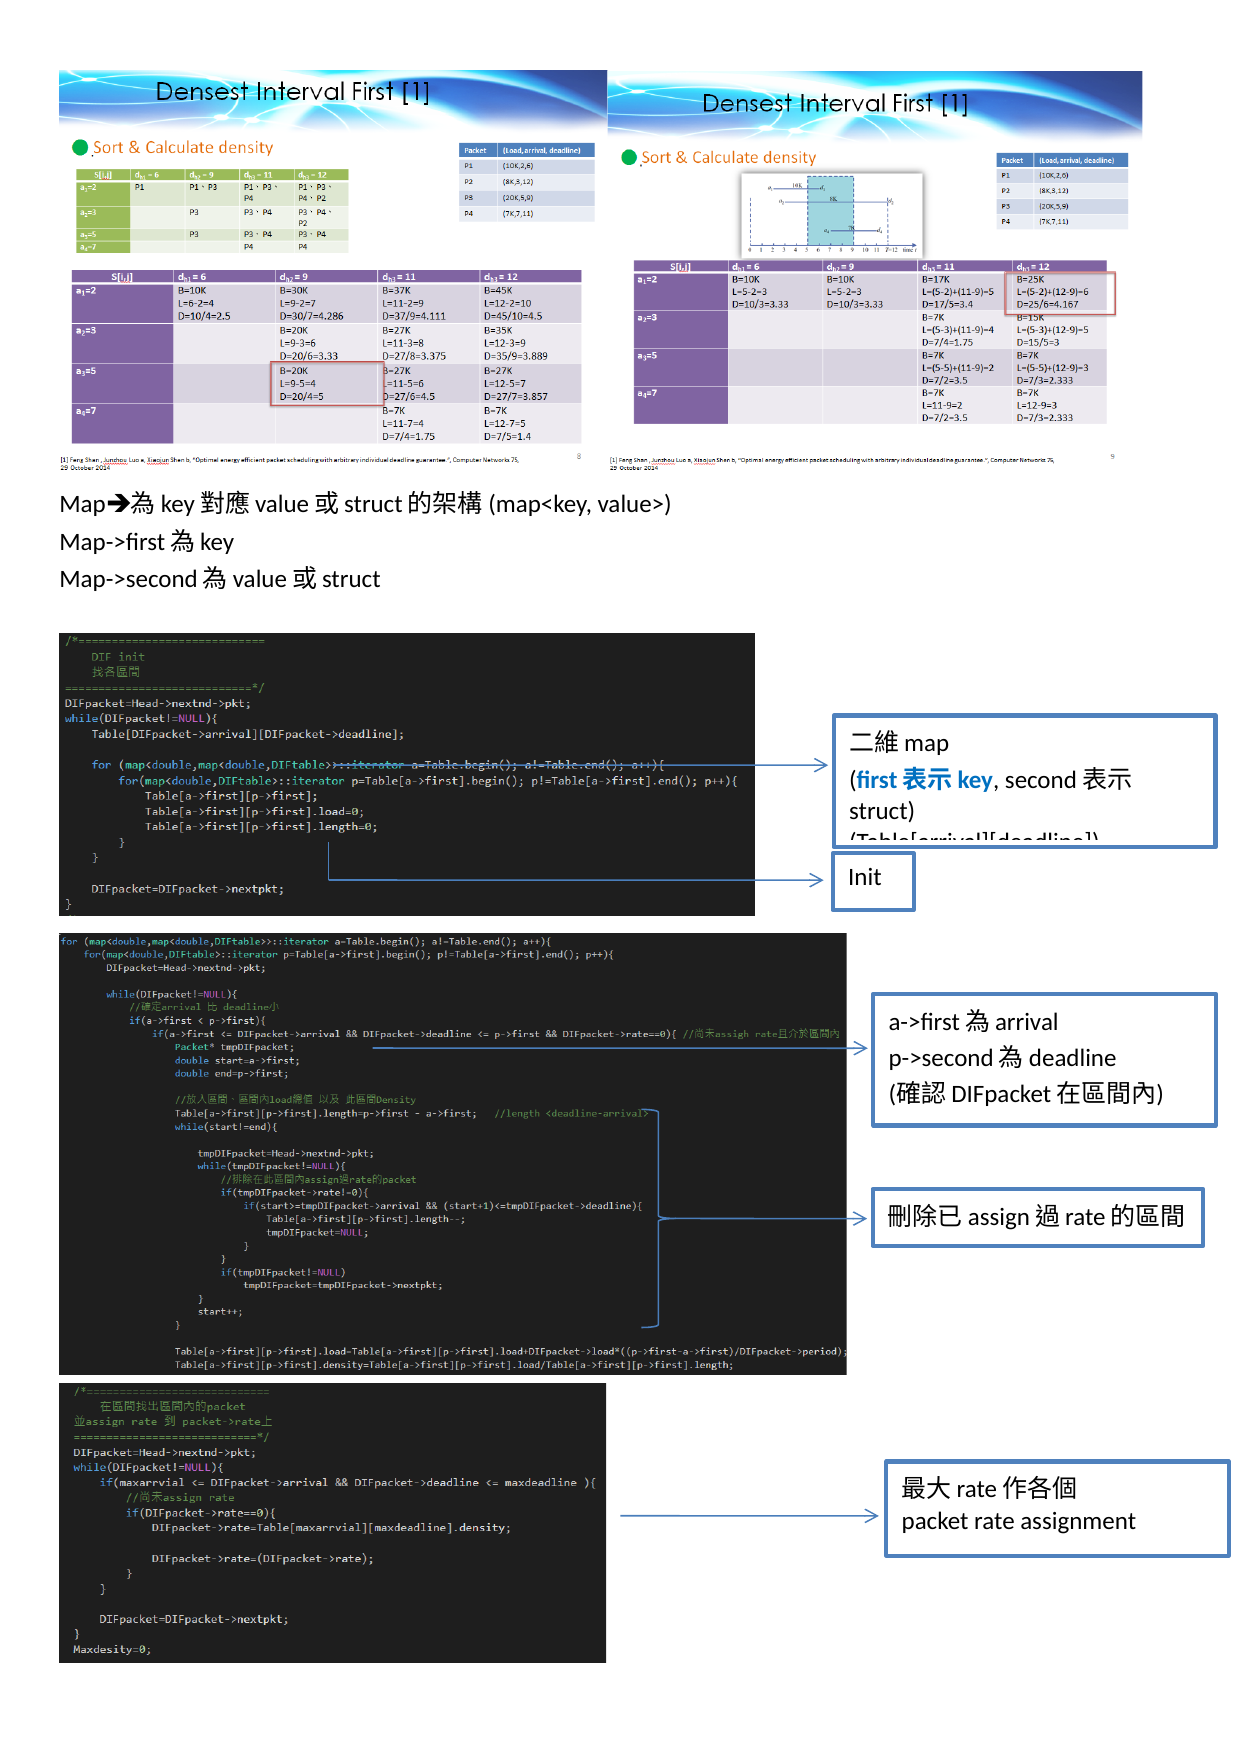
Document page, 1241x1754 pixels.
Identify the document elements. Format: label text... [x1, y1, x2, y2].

text Map->second為value或struct [59, 558, 1181, 596]
picture [59, 933, 847, 1375]
text Map->first為key [59, 521, 1181, 558]
picture [59, 1383, 607, 1663]
picture [59, 70, 1143, 475]
text Map為key對應value或struct的架構 (map<key, value>) [59, 483, 1181, 521]
picture [59, 633, 755, 916]
